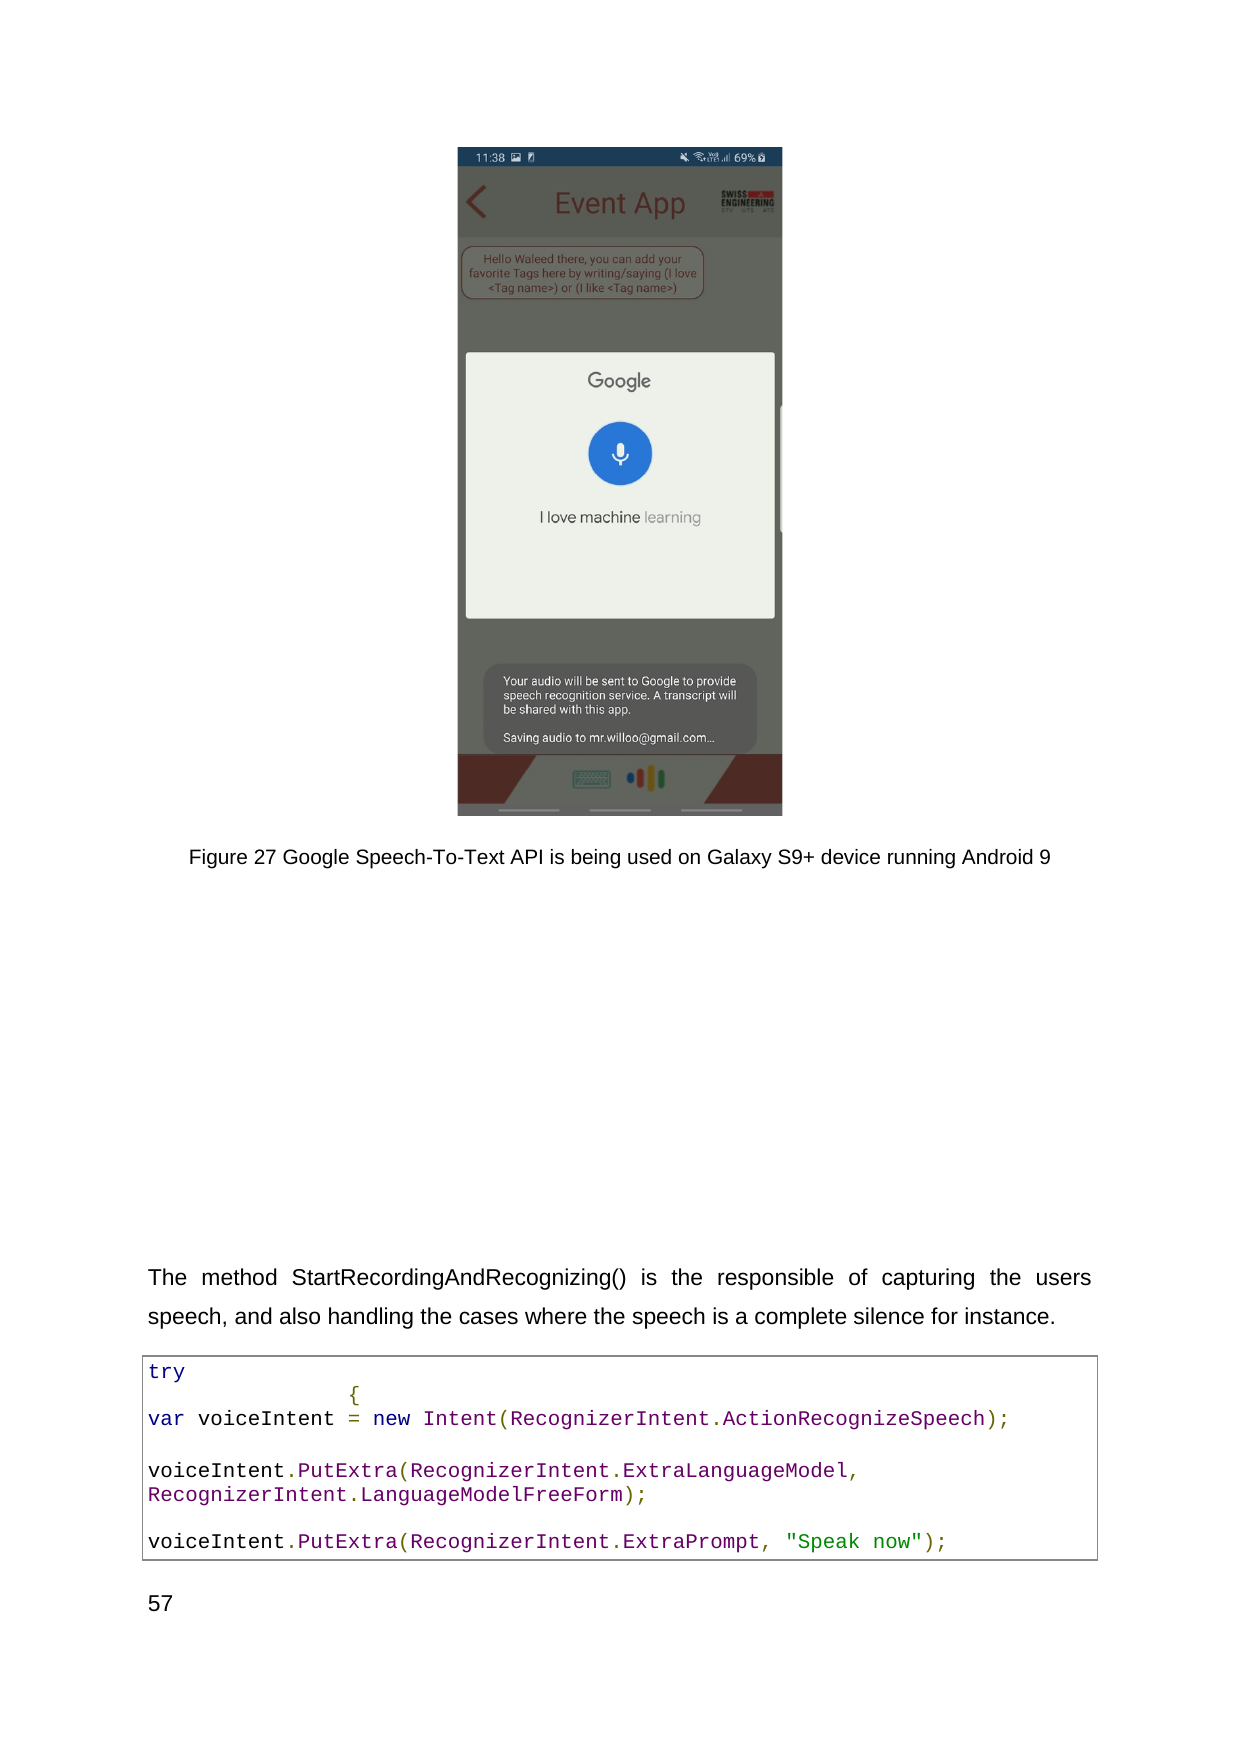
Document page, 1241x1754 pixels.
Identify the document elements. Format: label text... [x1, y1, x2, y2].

text voiceIntent.PutExtra(RecognizerIntent.ExtraLanguageModel, RecognizerIntent.LanguageModelFreeForm); [148, 1432, 1093, 1508]
picture [457, 147, 783, 816]
text var voiceIntent = new Intent(RecognizerIntent.ActionRecognizeSpeech); [148, 1408, 1093, 1432]
text Figure 27 Google Speech-To-Text API is being used on Galaxy S9+ device running Android 9 [148, 841, 1093, 871]
text { [148, 1384, 1093, 1408]
text The method StartRecordingAndRecognizing() is the responsible of capturing the users speech, and also handling the cases where the speech is a complete silence for instance. [148, 1263, 1093, 1329]
text voiceIntent.PutExtra(RecognizerIntent.ExtraPrompt, "Speak now"); [143, 1526, 1097, 1559]
text try [143, 1357, 1097, 1384]
